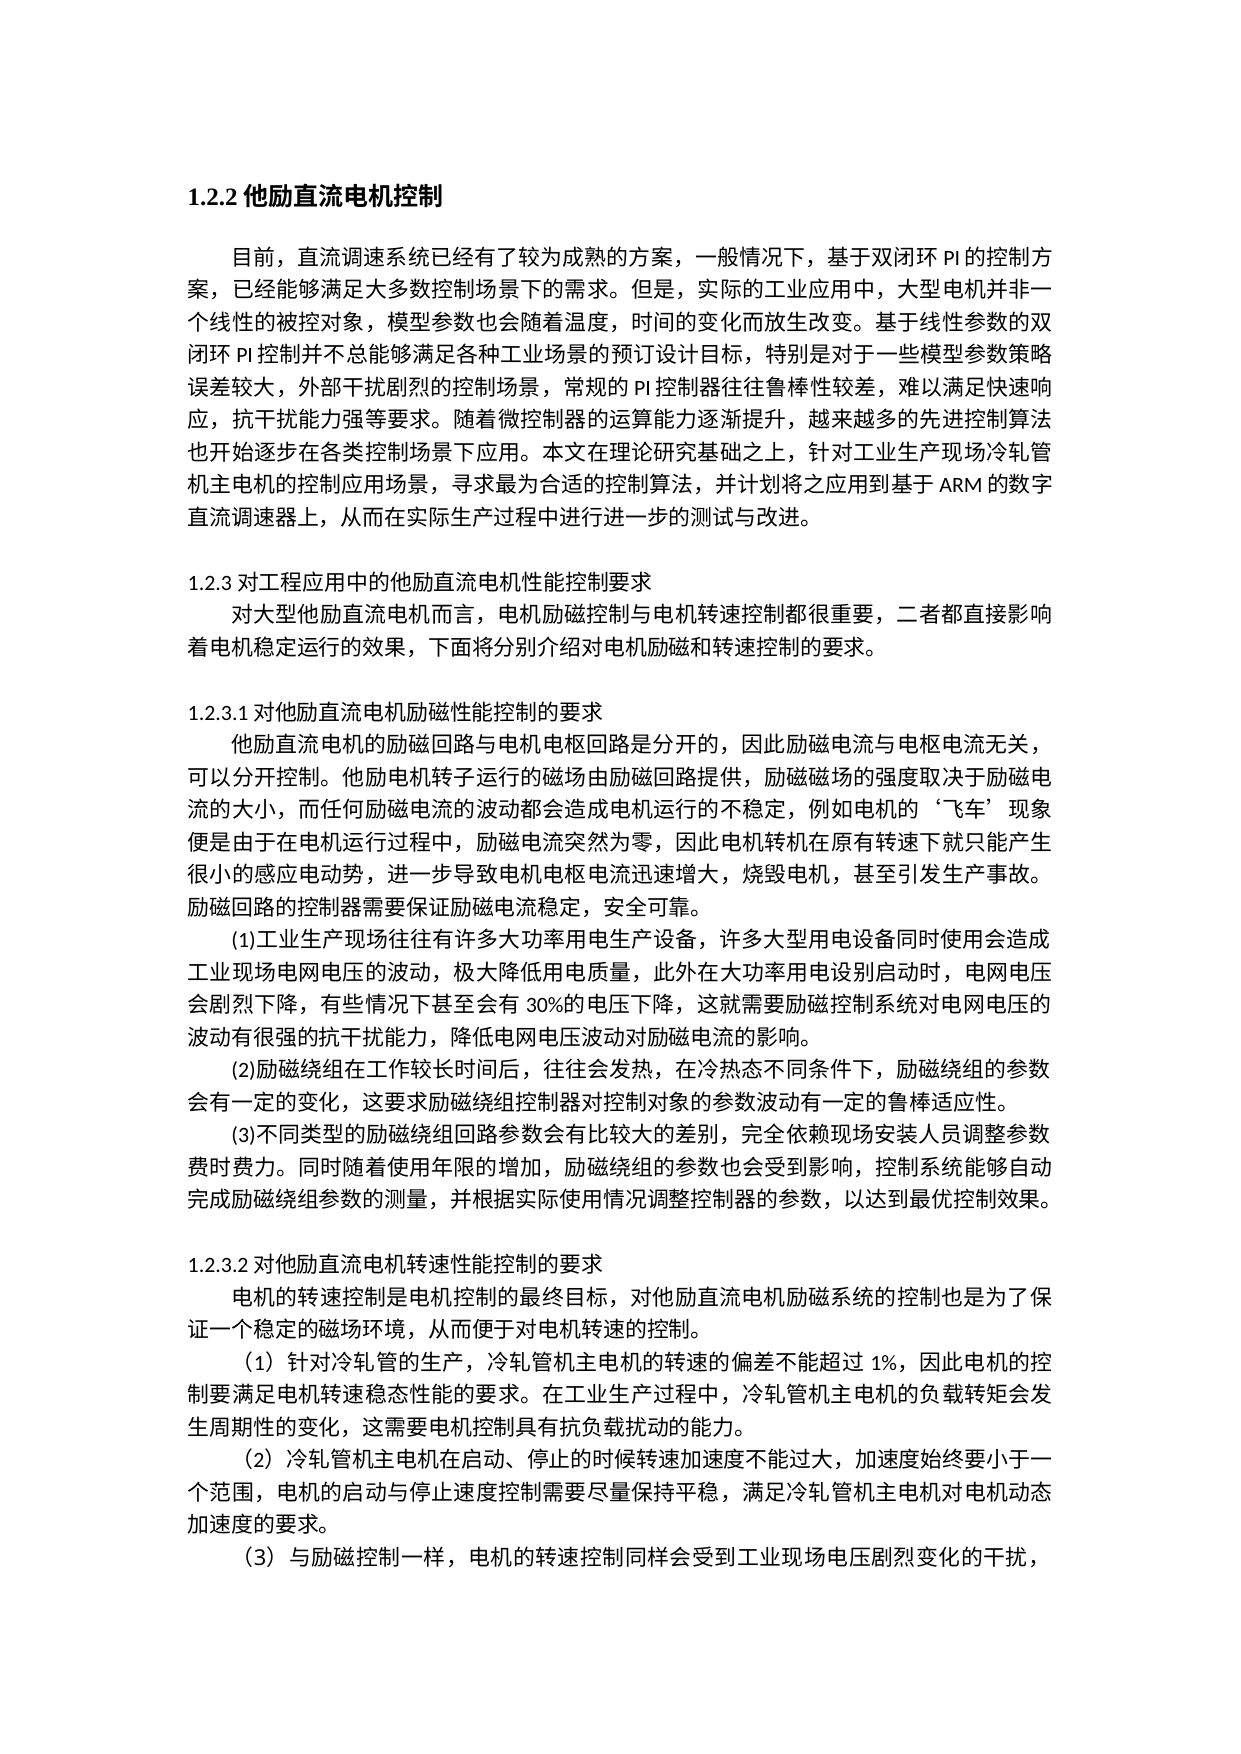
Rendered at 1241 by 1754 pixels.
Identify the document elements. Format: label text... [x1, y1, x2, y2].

text （1）针对冷轧管的生产，冷轧管机主电机的转速的偏差不能超过1%，因此电机的控制要满足电机转速稳态性能的要求。在工业生产过程中，冷轧管机主电机的负载转矩会发生周期性的变化，这需要电机控制具有抗负载扰动的能力。 [187, 1344, 1053, 1442]
text 电机的转速控制是电机控制的最终目标，对他励直流电机励磁系统的控制也是为了保证一个稳定的磁场环境，从而便于对电机转速的控制。 [187, 1279, 1053, 1344]
text 1.2.3.2对他励直流电机转速性能控制的要求 [187, 1247, 1053, 1279]
text (2)励磁绕组在工作较长时间后，往往会发热，在冷热态不同条件下，励磁绕组的参数会有一定的变化，这要求励磁绕组控制器对控制对象的参数波动有一定的鲁棒适应性。 [187, 1052, 1053, 1117]
text 对大型他励直流电机而言，电机励磁控制与电机转速控制都很重要，二者都直接影响着电机稳定运行的效果，下面将分别介绍对电机励磁和转速控制的要求。 [187, 597, 1053, 662]
text 1.2.3.1对他励直流电机励磁性能控制的要求 [187, 694, 1053, 727]
text 他励直流电机的励磁回路与电机电枢回路是分开的，因此励磁电流与电枢电流无关，可以分开控制。他励电机转子运行的磁场由励磁回路提供，励磁磁场的强度取决于励磁电流的大小，而任何励磁电流的波动都会造成电机运行的不稳定，例如电机的‘飞车’现象，便是由于在电机运行过程中，励磁电流突然为零，因此电机转机在原有转速下就只能产生很小的感应电动势，进一步导致电机电枢电流迅速增大，烧毁电机，甚至引发生产事故。励磁回路的控制器需要保证励磁电流稳定，安全可靠。 [187, 727, 1053, 922]
text 1.2.3 对工程应用中的他励直流电机性能控制要求 [187, 564, 1053, 597]
text （2）冷轧管机主电机在启动、停止的时候转速加速度不能过大，加速度始终要小于一个范围，电机的启动与停止速度控制需要尽量保持平稳，满足冷轧管机主电机对电机动态加速度的要求。 [187, 1442, 1053, 1539]
subtitle 1.2.2 他励直流电机控制 [187, 162, 1053, 227]
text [187, 1539, 1053, 1572]
text (3)不同类型的励磁绕组回路参数会有比较大的差别，完全依赖现场安装人员调整参数费时费力。同时随着使用年限的增加，励磁绕组的参数也会受到影响，控制系统能够自动完成励磁绕组参数的测量，并根据实际使用情况调整控制器的参数，以达到最优控制效果。 [187, 1117, 1053, 1214]
text (1)工业生产现场往往有许多大功率用电生产设备，许多大型用电设备同时使用会造成工业现场电网电压的波动，极大降低用电质量，此外在大功率用电设别启动时，电网电压会剧烈下降，有些情况下甚至会有30%的电压下降，这就需要励磁控制系统对电网电压的波动有很强的抗干扰能力，降低电网电压波动对励磁电流的影响。 [187, 922, 1053, 1052]
text 目前，直流调速系统已经有了较为成熟的方案，一般情况下，基于双闭环PI的控制方案，已经能够满足大多数控制场景下的需求。但是，实际的工业应用中，大型电机并非一个线性的被控对象，模型参数也会随着温度，时间的变化而放生改变。基于线性参数的双闭环PI控制并不总能够满足各种工业场景的预订设计目标，特别是对于一些模型参数策略误差较大，外部干扰剧烈的控制场景，常规的PI控制器往往鲁棒性较差，难以满足快速响应，抗干扰能力强等要求。随着微控制器的运算能力逐渐提升，越来越多的先进控制算法也开始逐步在各类控制场景下应用。本文在理论研究基础之上，针对工业生产现场冷轧管机主电机的控制应用场景，寻求最为合适的控制算法，并计划将之应用到基于ARM的数字直流调速器上，从而在实际生产过程中进行进一步的测试与改进。 [187, 239, 1053, 532]
